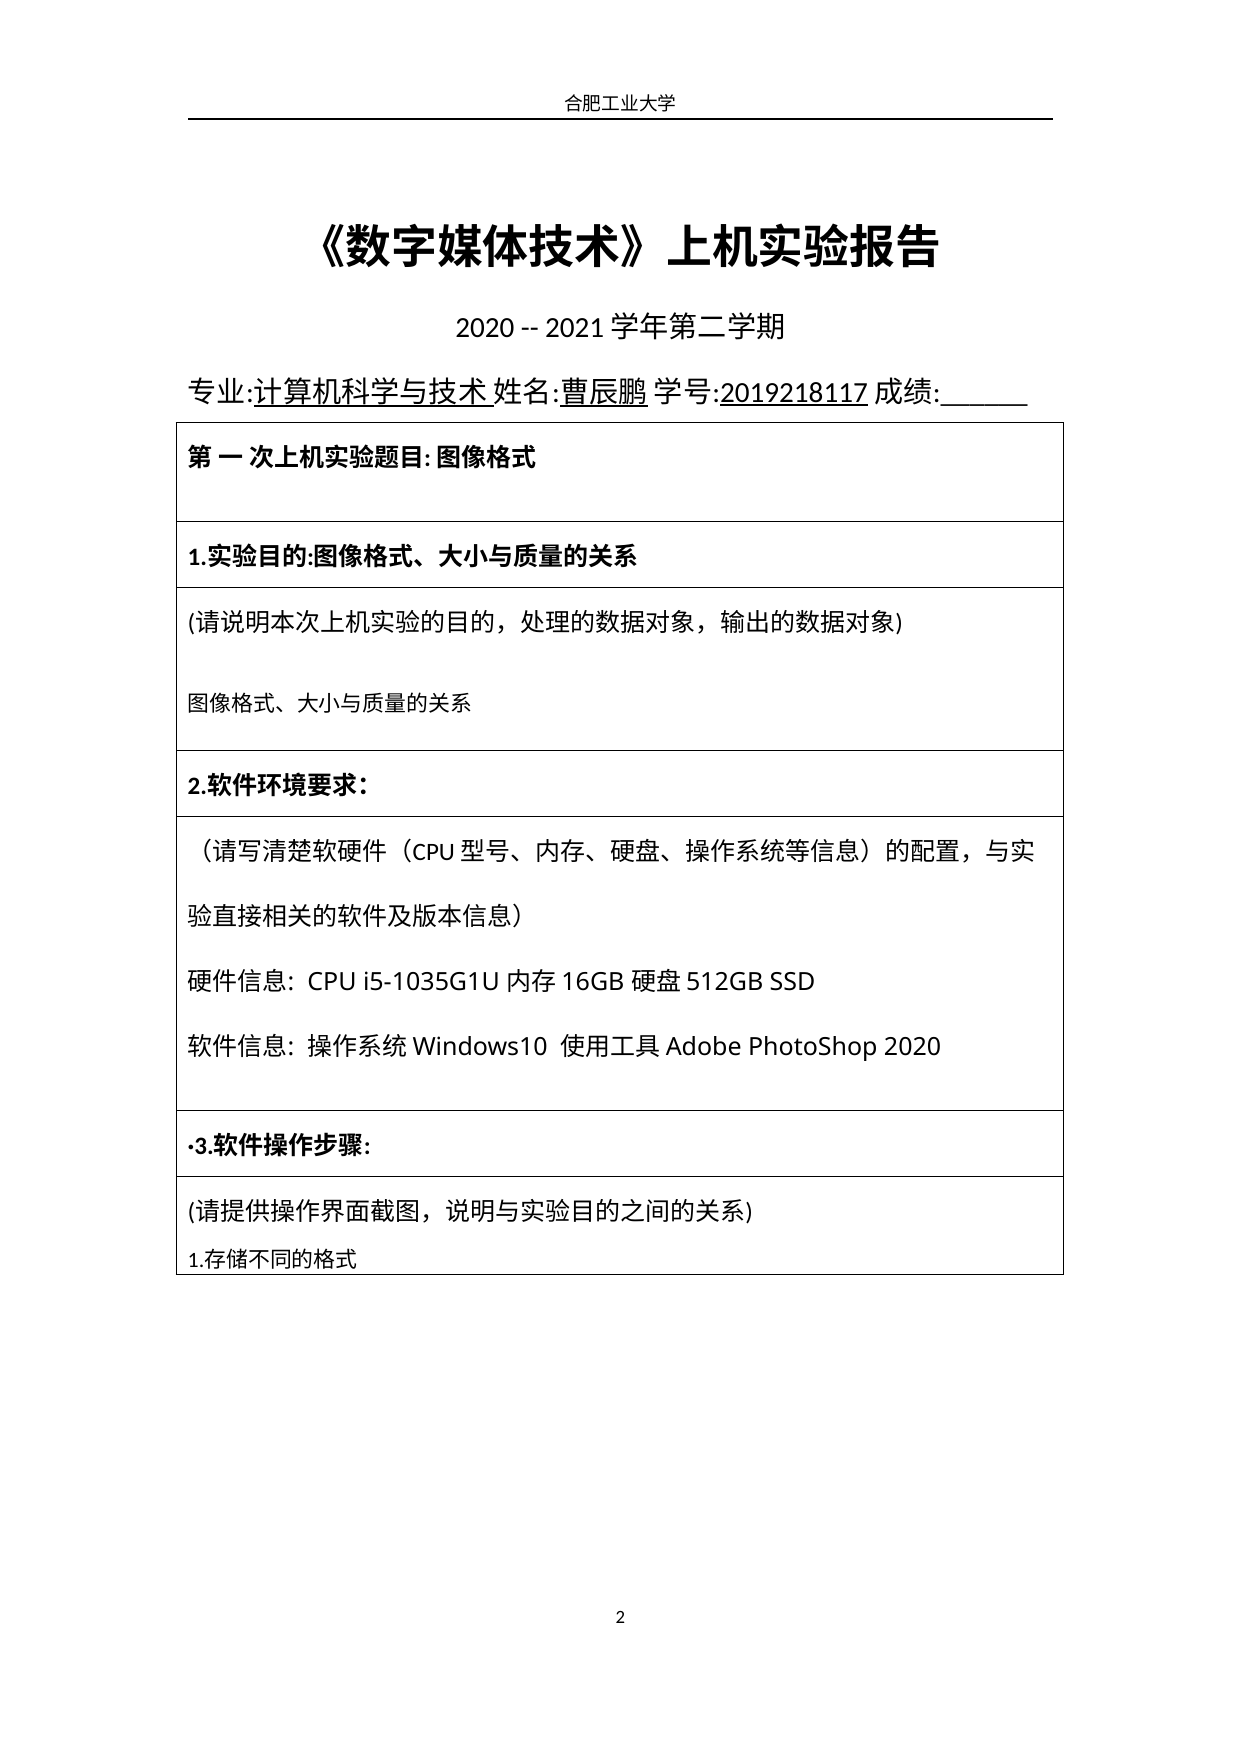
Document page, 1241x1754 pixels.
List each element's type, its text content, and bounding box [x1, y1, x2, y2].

text 专业:计算机科学与技术 姓名:曹辰鹏 学号:2019218117 成绩:______ [187, 357, 1053, 422]
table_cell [177, 1177, 1063, 1274]
text 《数字媒体技术》上机实验报告 [187, 194, 1053, 292]
table_cell 1.实验目的:图像格式、大小与质量的关系 [177, 522, 1063, 587]
table_cell (请说明本次上机实验的目的，处理的数据对象，输出的数据对象) 图像格式、大小与质量的关系 [177, 588, 1063, 750]
table_cell 2.软件环境要求： [177, 751, 1063, 816]
table_cell ·3.软件操作步骤: [177, 1111, 1063, 1176]
text 2020 -- 2021学年第二学期 [187, 292, 1053, 357]
table_header 第 一 次上机实验题目: 图像格式 [177, 423, 1063, 521]
table_cell （请写清楚软硬件（CPU型号、内存、硬盘、操作系统等信息）的配置，与实验直接相关的软件及版本信息） 硬件信息: CPU i5-1035G1U 内存16GB 硬盘512GB SSD 软件信息: 操作系统Windows10 使用工具Adobe PhotoShop 2020 [177, 817, 1063, 1110]
